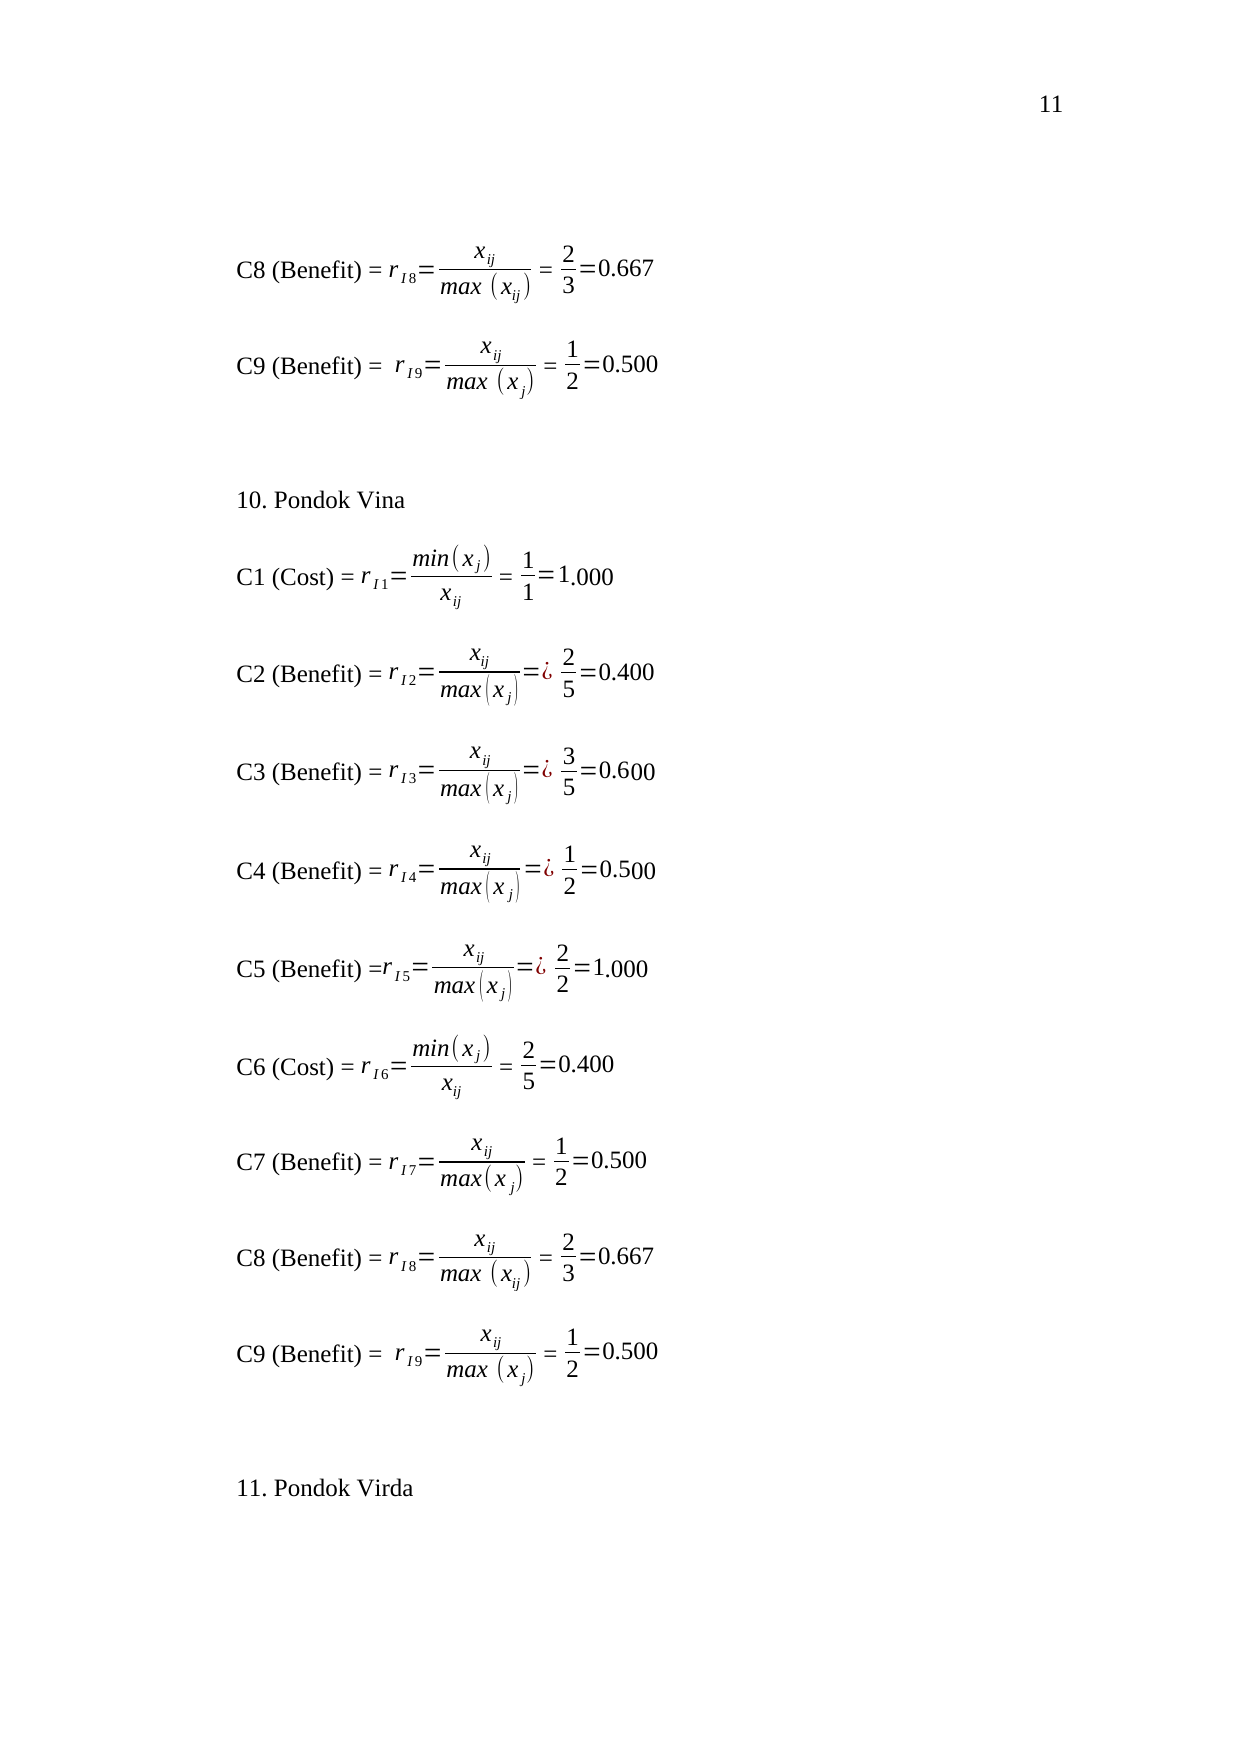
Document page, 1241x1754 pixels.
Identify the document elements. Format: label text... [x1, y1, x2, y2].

text C6 (Cost) = = [236, 1033, 1063, 1099]
text C8 (Benefit) = = [236, 1224, 1063, 1291]
text C9 (Benefit) = = [236, 332, 1063, 399]
text C7 (Benefit) = = [236, 1128, 1063, 1195]
text 11. Pondok Virda [236, 1473, 1063, 1502]
text C3 (Benefit) = 00 [236, 737, 1063, 807]
text C1 (Cost) = = .000 [236, 543, 1063, 610]
text C8 (Benefit) = = [236, 236, 1063, 303]
text C2 (Benefit) = [236, 638, 1063, 708]
text C9 (Benefit) = = [236, 1320, 1063, 1387]
text C4 (Benefit) = 00 [236, 836, 1063, 905]
text C5 (Benefit) = .000 [236, 934, 1063, 1004]
text 10. Pondok Vina [236, 485, 1063, 514]
